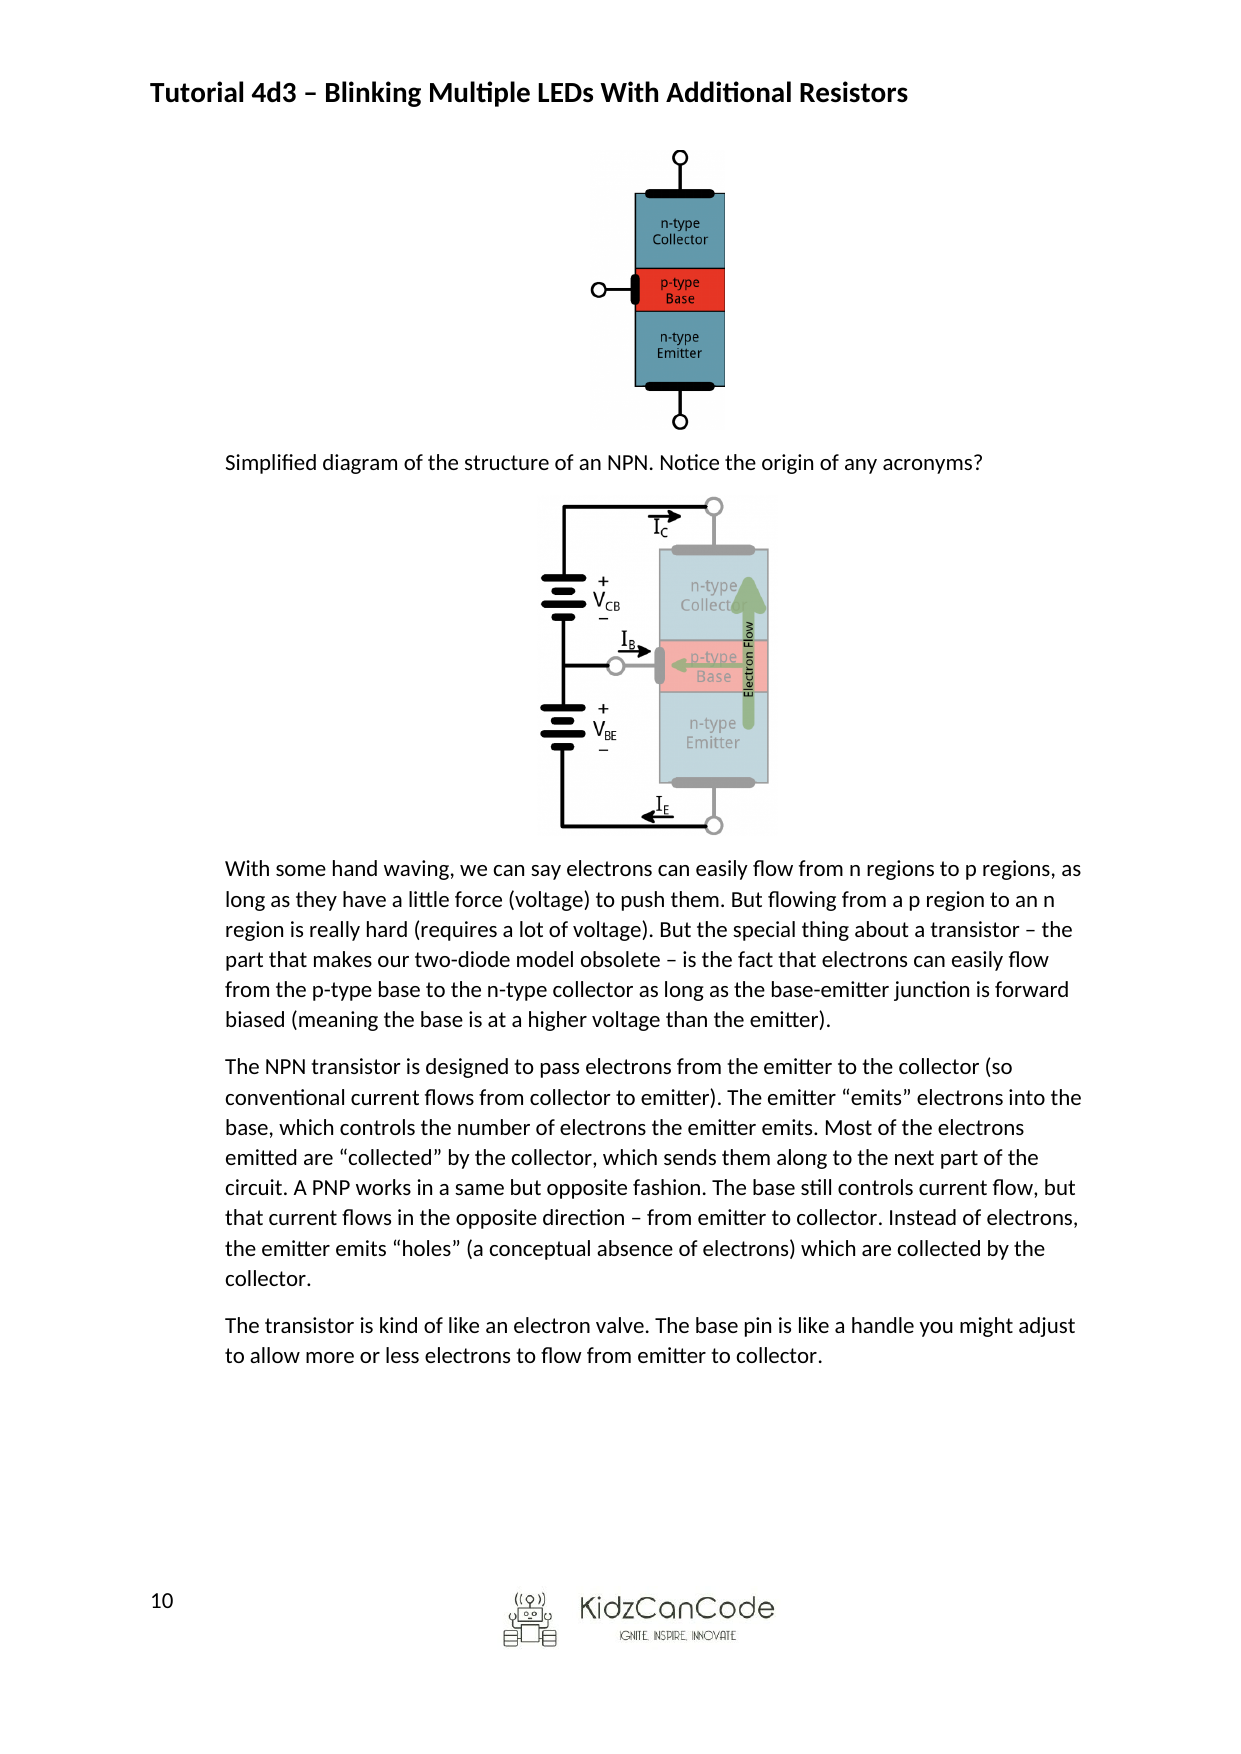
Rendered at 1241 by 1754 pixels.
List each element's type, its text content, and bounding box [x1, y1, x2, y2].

text The transistor is kind of like an electron valve. The base pin is like a handle you might adjust to allow more or less electrons to flow from emitter to collector. [225, 1311, 1090, 1369]
text With some hand waving, we can say electrons can easily flow from n regions to p regions, as long as they have a little force (voltage) to push them. But flowing from a p region to an n region is really hard (requires a lot of voltage). But the special thing about a transistor – the part that makes our two-diode model obsolete – is the fact that electrons can easily flow from the p-type base to the n-type collector as long as the base-emitter junction is forward biased (meaning the base is at a higher voltage than the emitter). [225, 854, 1090, 1034]
picture [497, 1586, 781, 1653]
text The NPN transistor is designed to pass electrons from the emitter to the collector (so conventional current flows from collector to emitter). The emitter “emits” electrons into the base, which controls the number of electrons the emitter emits. Most of the electrons emitted are “collected” by the collector, which sends them along to the next part of the circuit. A PNP works in a same but opposite fashion. The base still controls current flow, but that current flows in the opposite direction – from emitter to collector. Instead of electrons, the emitter emits “holes” (a conceptual absence of electrons) which are collected by the collector. [225, 1052, 1090, 1292]
text Simplified diagram of the structure of an NPN. Notice the origin of any acronyms? [225, 448, 1090, 476]
picture [590, 150, 725, 430]
picture [537, 495, 778, 836]
